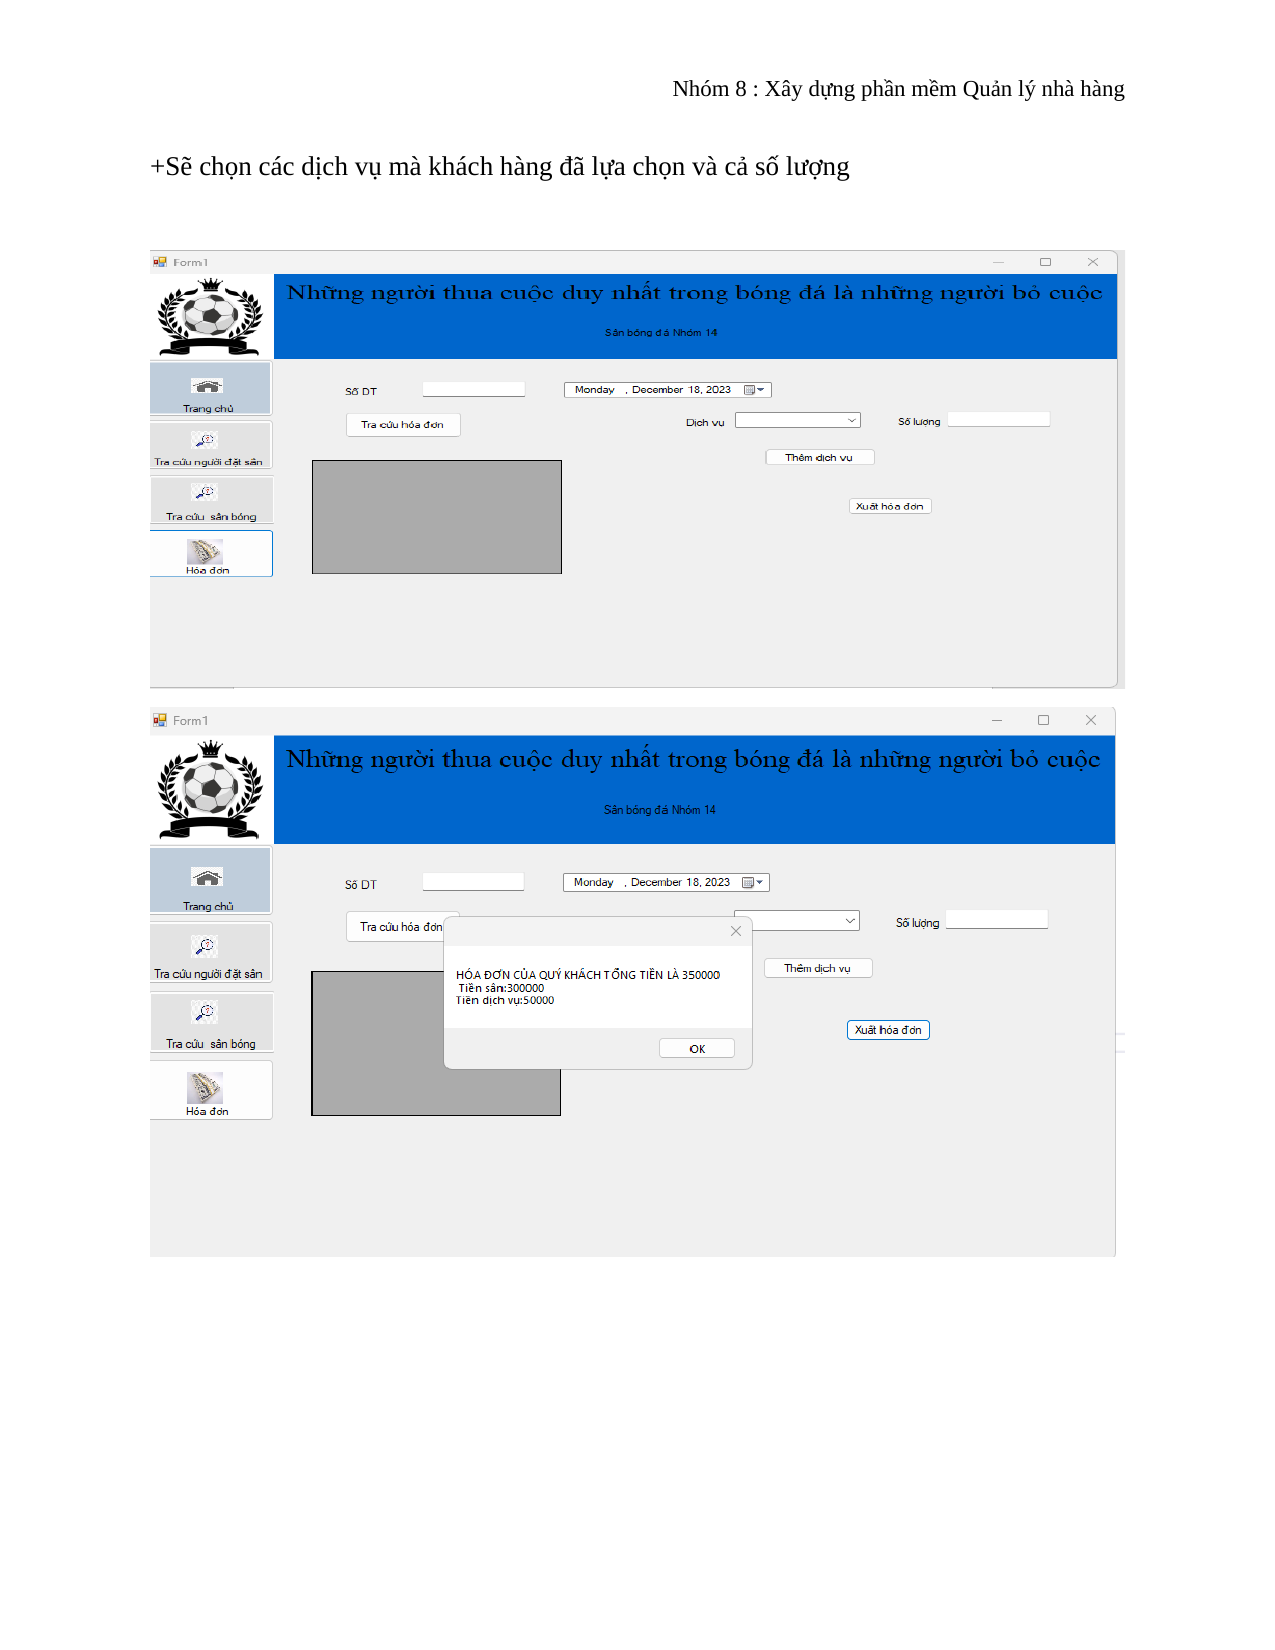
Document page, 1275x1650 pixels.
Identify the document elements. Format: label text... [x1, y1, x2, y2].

text +Sẽ chọn các dịch vụ mà khách hàng đã lựa chọn và cả số lượng [150, 150, 1125, 181]
picture [150, 707, 1125, 1257]
picture [150, 250, 1125, 689]
